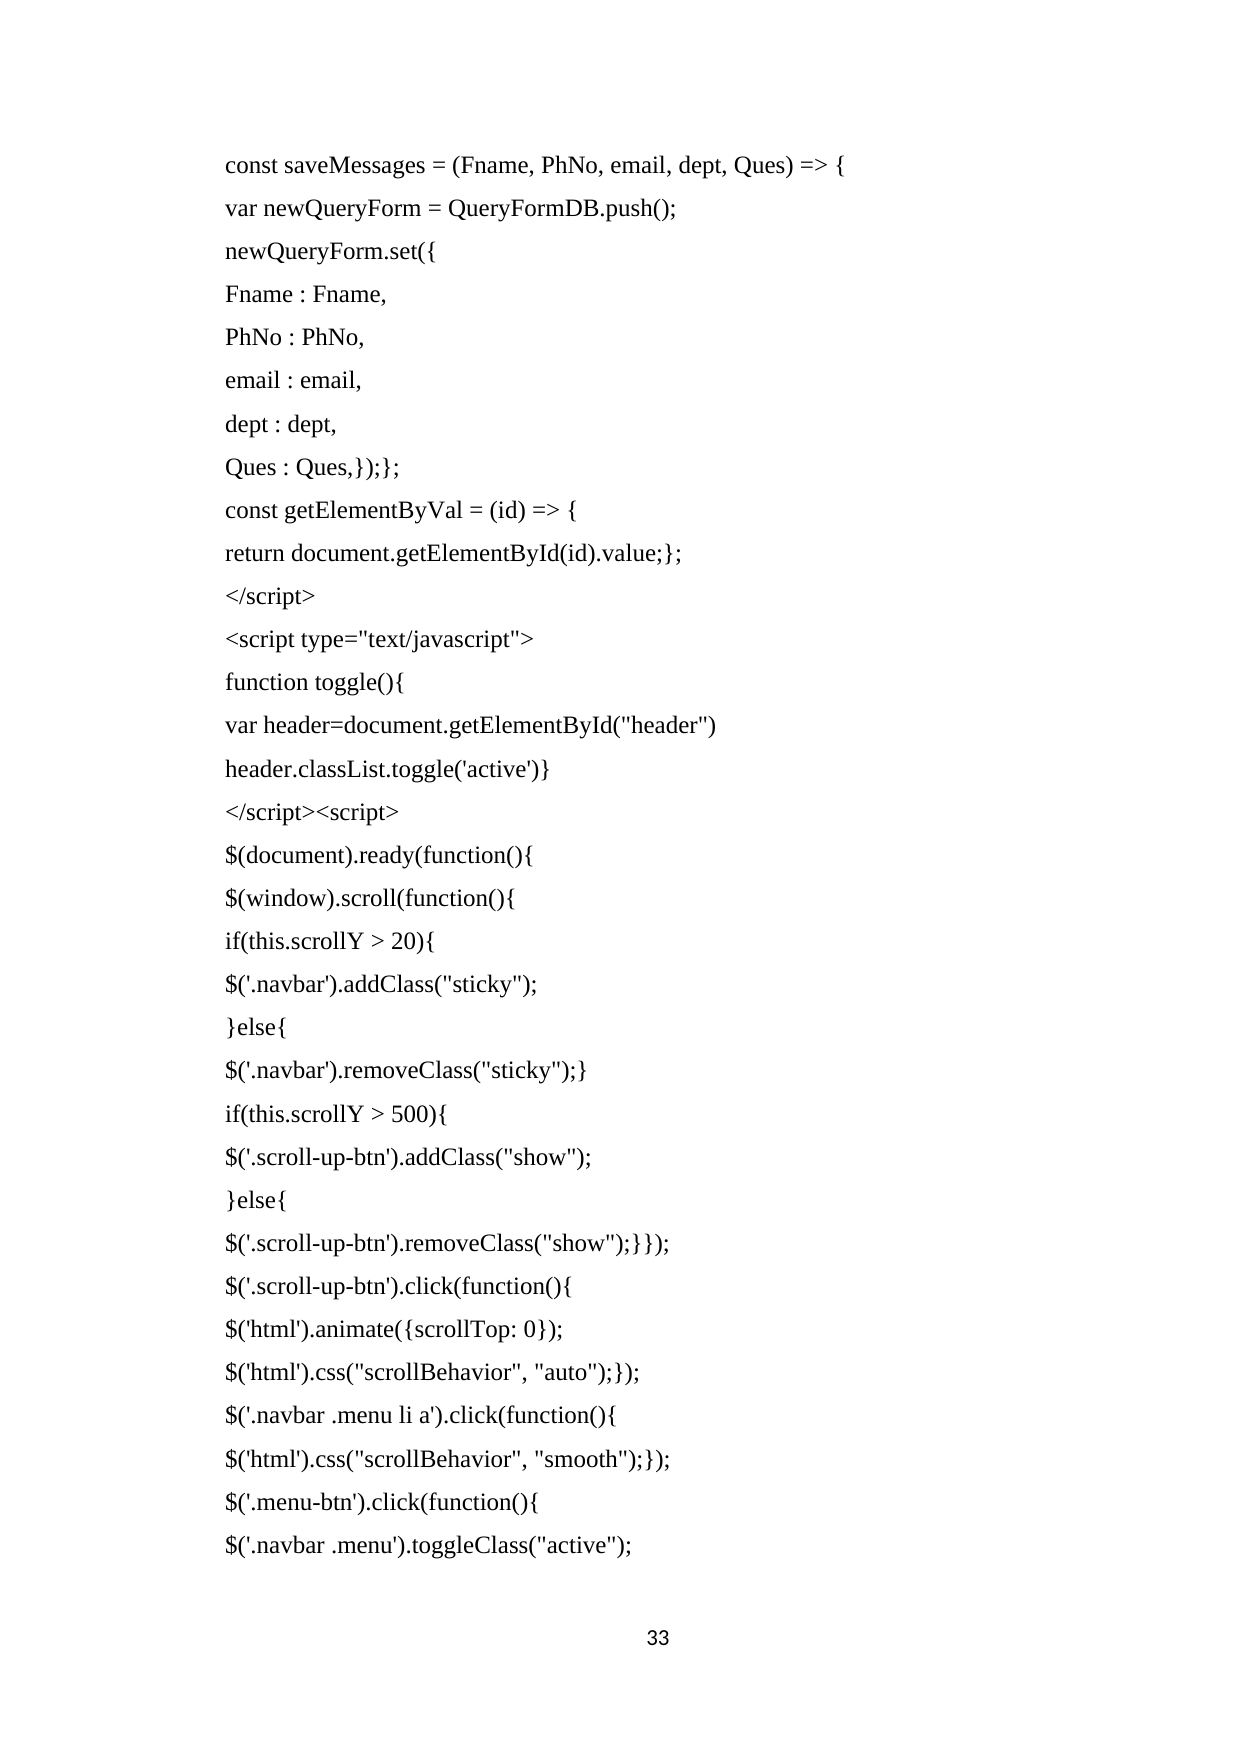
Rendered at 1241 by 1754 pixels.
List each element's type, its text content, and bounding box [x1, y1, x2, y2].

text header.classList.toggle('active')} [225, 754, 1090, 782]
text $('.navbar').addClass("sticky"); [225, 969, 1090, 998]
text $('html').css("scrollBehavior", "auto");}); [225, 1357, 1090, 1386]
text PhNo : PhNo, [225, 322, 1090, 351]
text $('.menu-btn').click(function(){ [225, 1487, 1090, 1516]
text const getElementByVal = (id) => { [225, 495, 1090, 524]
text $('.scroll-up-btn').removeClass("show");}}); [225, 1228, 1090, 1257]
text Fname : Fname, [225, 279, 1090, 308]
text function toggle(){ [225, 667, 1090, 696]
text <script type="text/javascript"> [225, 624, 1090, 653]
text var header=document.getElementById("header") [225, 711, 1090, 739]
text }else{ [225, 1012, 1090, 1041]
text </script><script> [225, 797, 1090, 826]
text }else{ [225, 1185, 1090, 1214]
text </script> [225, 581, 1090, 610]
text return document.getElementById(id).value;}; [225, 538, 1090, 567]
text newQueryForm.set({ [225, 236, 1090, 265]
text $('.scroll-up-btn').click(function(){ [225, 1271, 1090, 1300]
text if(this.scrollY > 20){ [225, 926, 1090, 955]
text dept : dept, [225, 409, 1090, 437]
text email : email, [225, 366, 1090, 394]
text $('.scroll-up-btn').addClass("show"); [225, 1142, 1090, 1171]
text var newQueryForm = QueryFormDB.push(); [225, 193, 1090, 222]
text if(this.scrollY > 500){ [225, 1099, 1090, 1127]
text $(window).scroll(function(){ [225, 883, 1090, 912]
text Ques : Ques,});}; [225, 452, 1090, 481]
text $('.navbar .menu').toggleClass("active"); [225, 1530, 1090, 1559]
text $('.navbar').removeClass("sticky");} [225, 1056, 1090, 1084]
text const saveMessages = (Fname, PhNo, email, dept, Ques) => { [225, 150, 1090, 179]
text $('html').css("scrollBehavior", "smooth");}); [225, 1444, 1090, 1472]
text $(document).ready(function(){ [225, 840, 1090, 869]
text $('.navbar .menu li a').click(function(){ [225, 1401, 1090, 1429]
text $('html').animate({scrollTop: 0}); [225, 1314, 1090, 1343]
